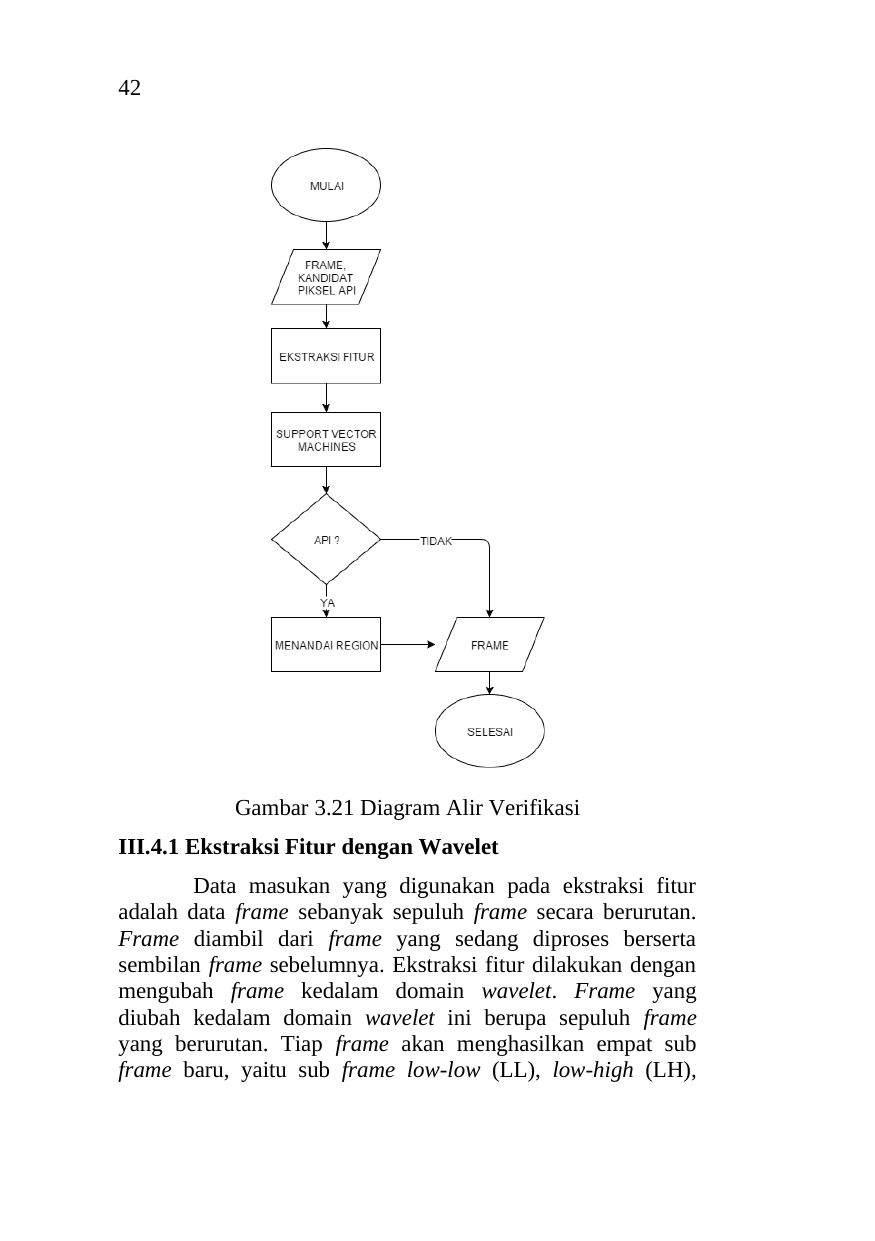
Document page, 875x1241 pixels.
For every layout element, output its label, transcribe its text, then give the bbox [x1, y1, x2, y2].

subtitle Ekstraksi Fitur dengan Wavelet [118, 833, 697, 859]
